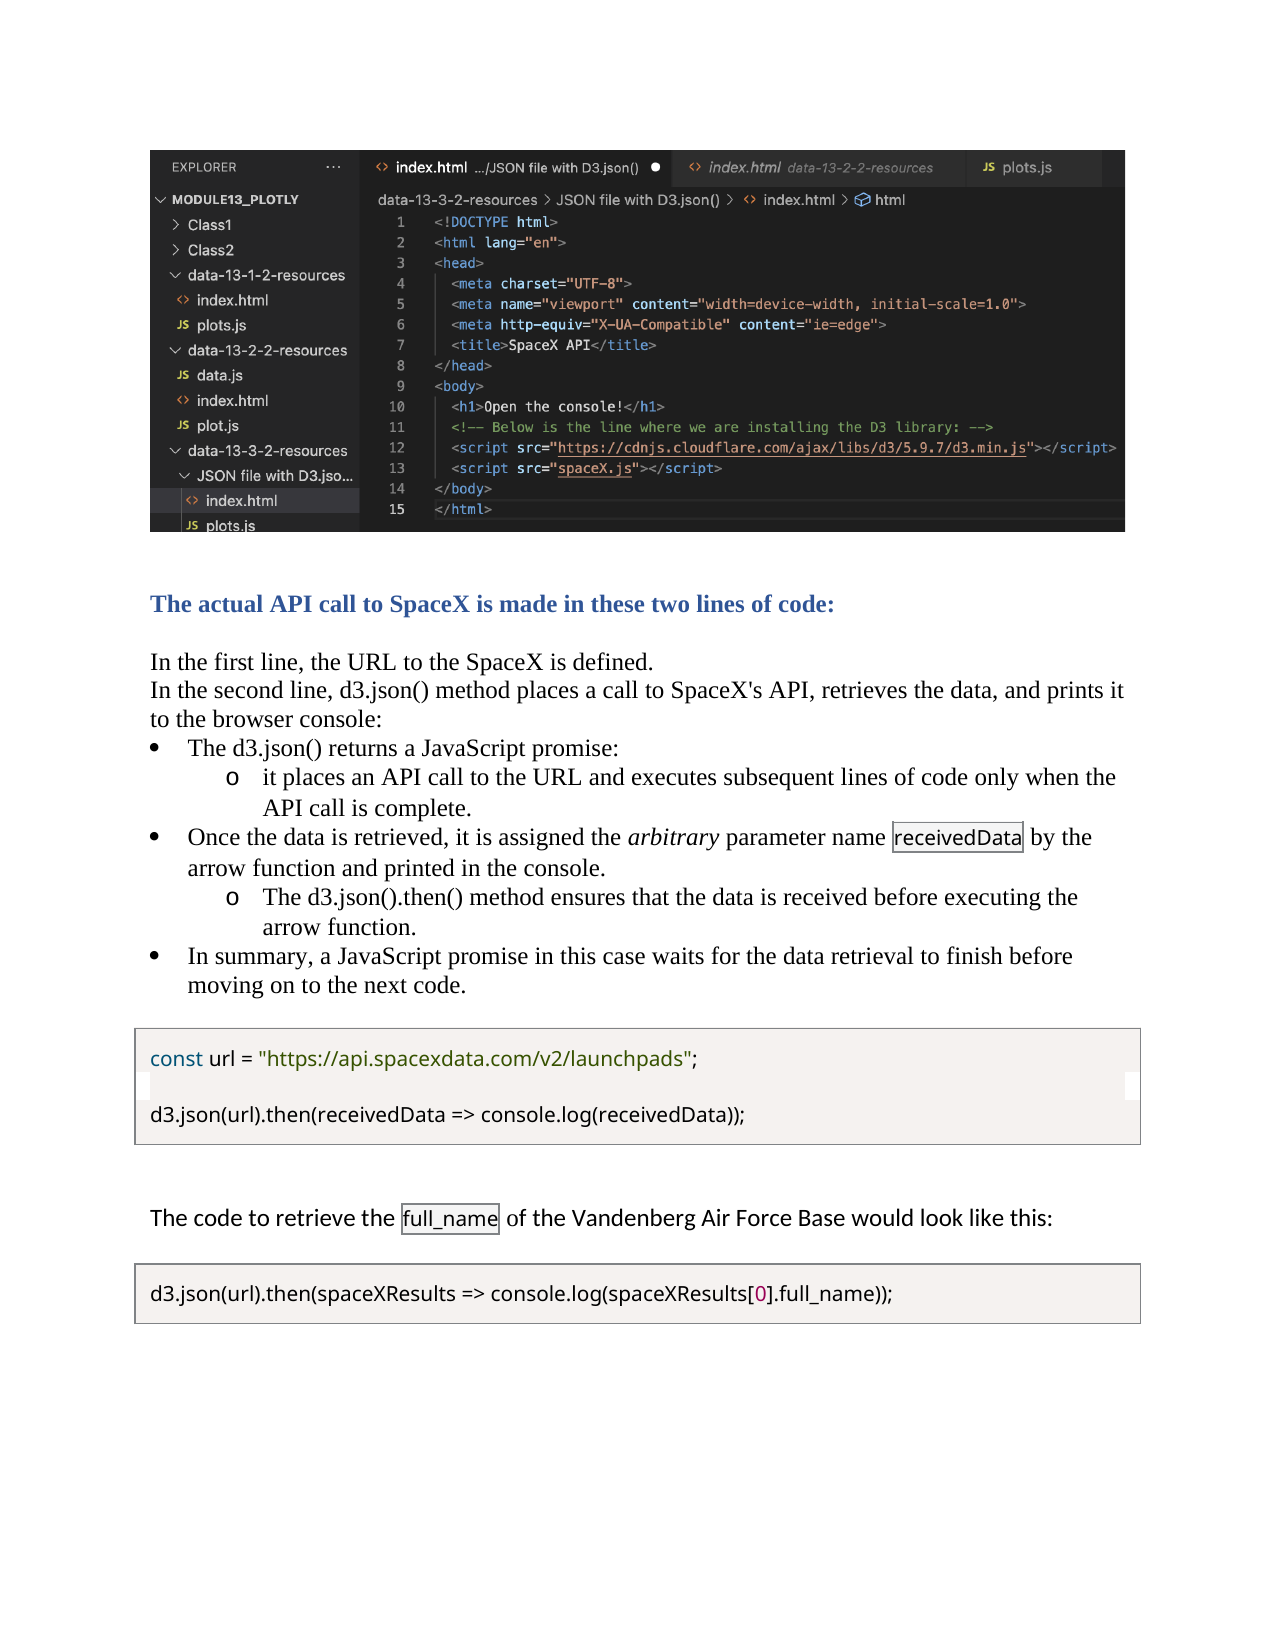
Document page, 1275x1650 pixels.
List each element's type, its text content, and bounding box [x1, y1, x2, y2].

text const url = "https://api.spacexdata.com/v2/launchpads"; [136, 1029, 1140, 1072]
text In the first line, the URL to the SpaceX is defined. [150, 647, 1125, 676]
text d3.json(url).then(spaceXResults => console.log(spaceXResults[0].full_name)); [136, 1265, 1140, 1323]
list Once the data is retrieved, it is assigned the arbitrary parameter name receivedData by the arrow function and printed in the console. [150, 821, 1125, 882]
list it places an API call to the URL and executes subsequent lines of code only when the API call is complete. [225, 762, 1125, 821]
list The d3.json() returns a JavaScript promise: [150, 733, 1125, 762]
text The code to retrieve the full_name of the Vandenberg Air Force Base would look like this: [500, 1203, 1125, 1234]
list In summary, a JavaScript promise in this case waits for the data retrieval to finish before moving on to the next code. [150, 941, 1125, 999]
text In the second line, d3.json() method places a call to SpaceX's API, retrieves the data, and prints it to the browser console: [150, 676, 1125, 733]
list The d3.json().then() method ensures that the data is received before executing the arrow function. [225, 882, 1125, 941]
picture [150, 150, 1125, 532]
text d3.json(url).then(receivedData => console.log(receivedData)); [136, 1084, 1140, 1144]
text The actual API call to SpaceX is made in these two lines of code: [150, 589, 1125, 618]
text The code to retrieve the full_name of the Vandenberg Air Force Base would look like this: [150, 1203, 401, 1234]
